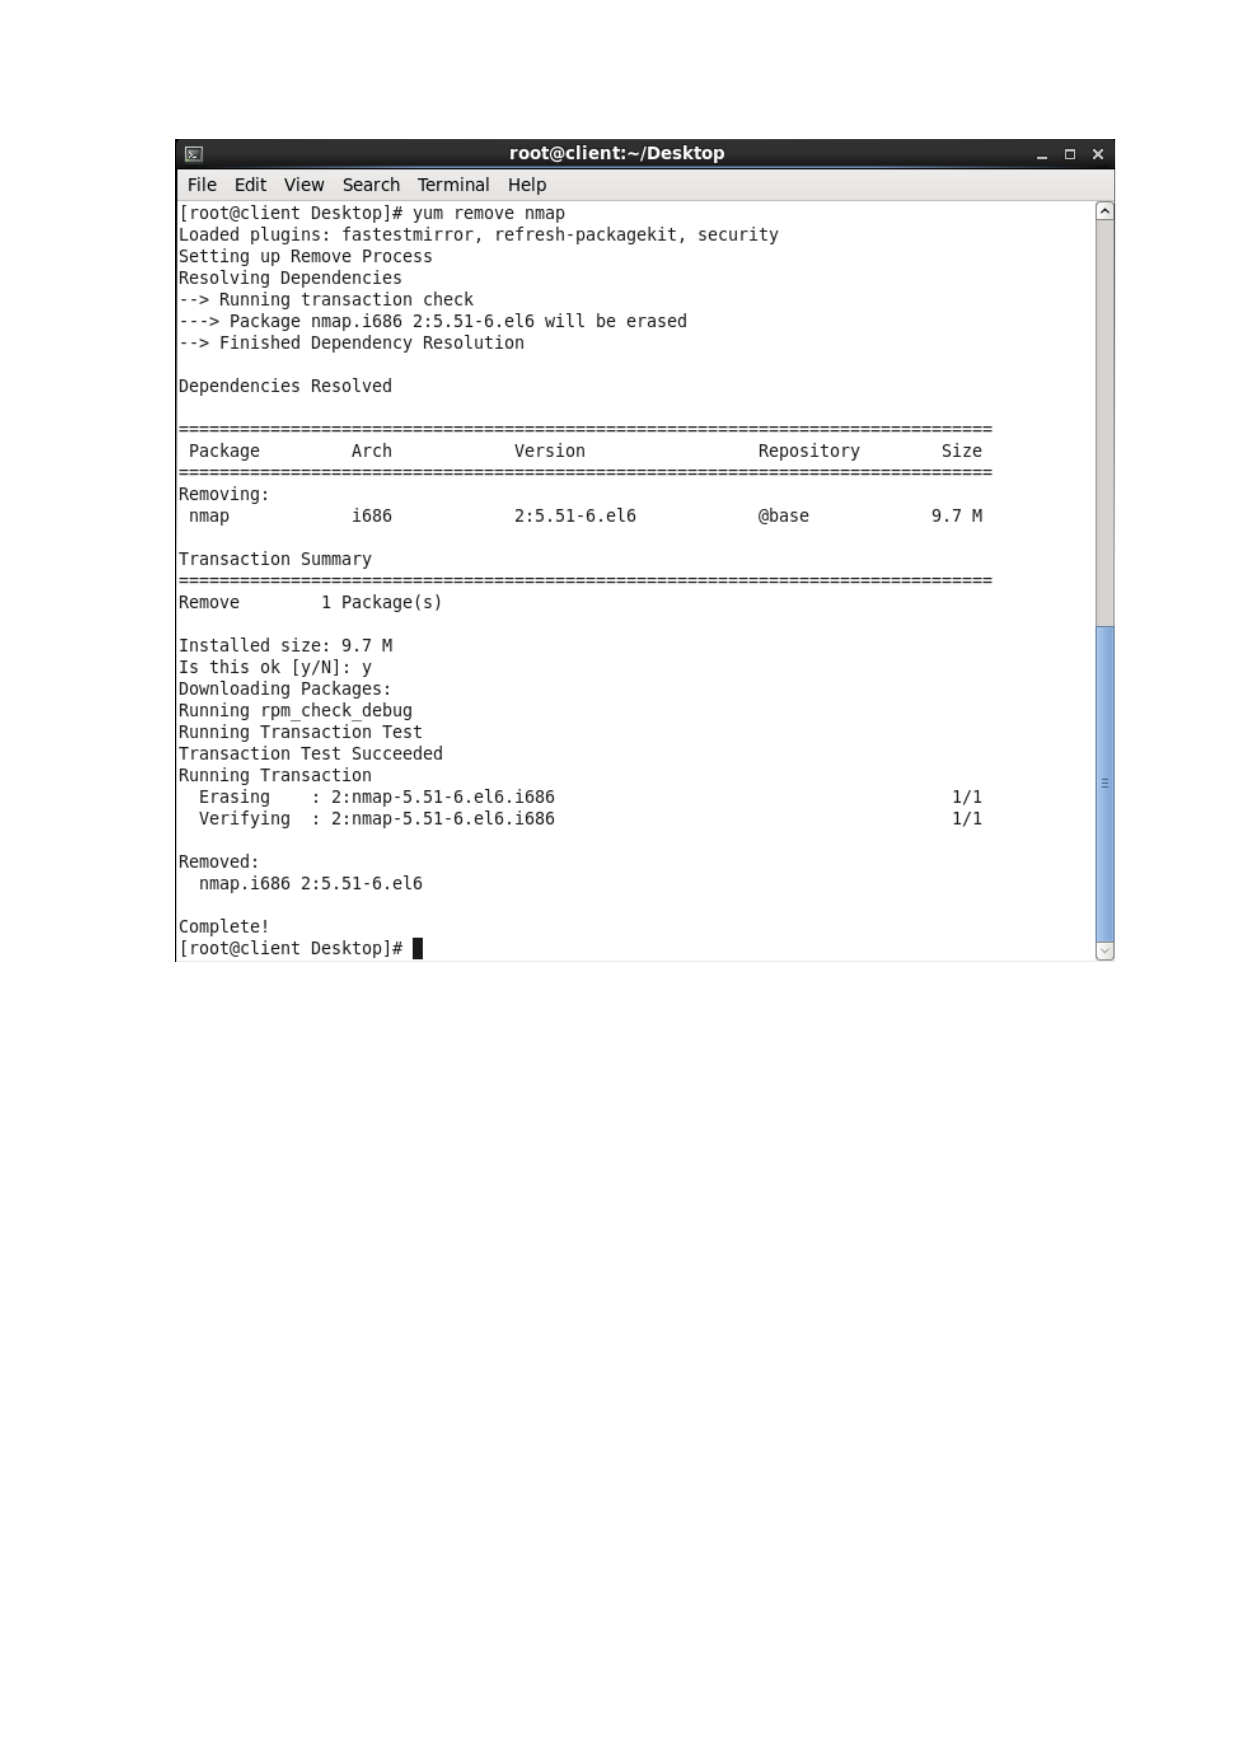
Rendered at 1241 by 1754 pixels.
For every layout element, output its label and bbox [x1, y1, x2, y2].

picture [175, 139, 1116, 962]
